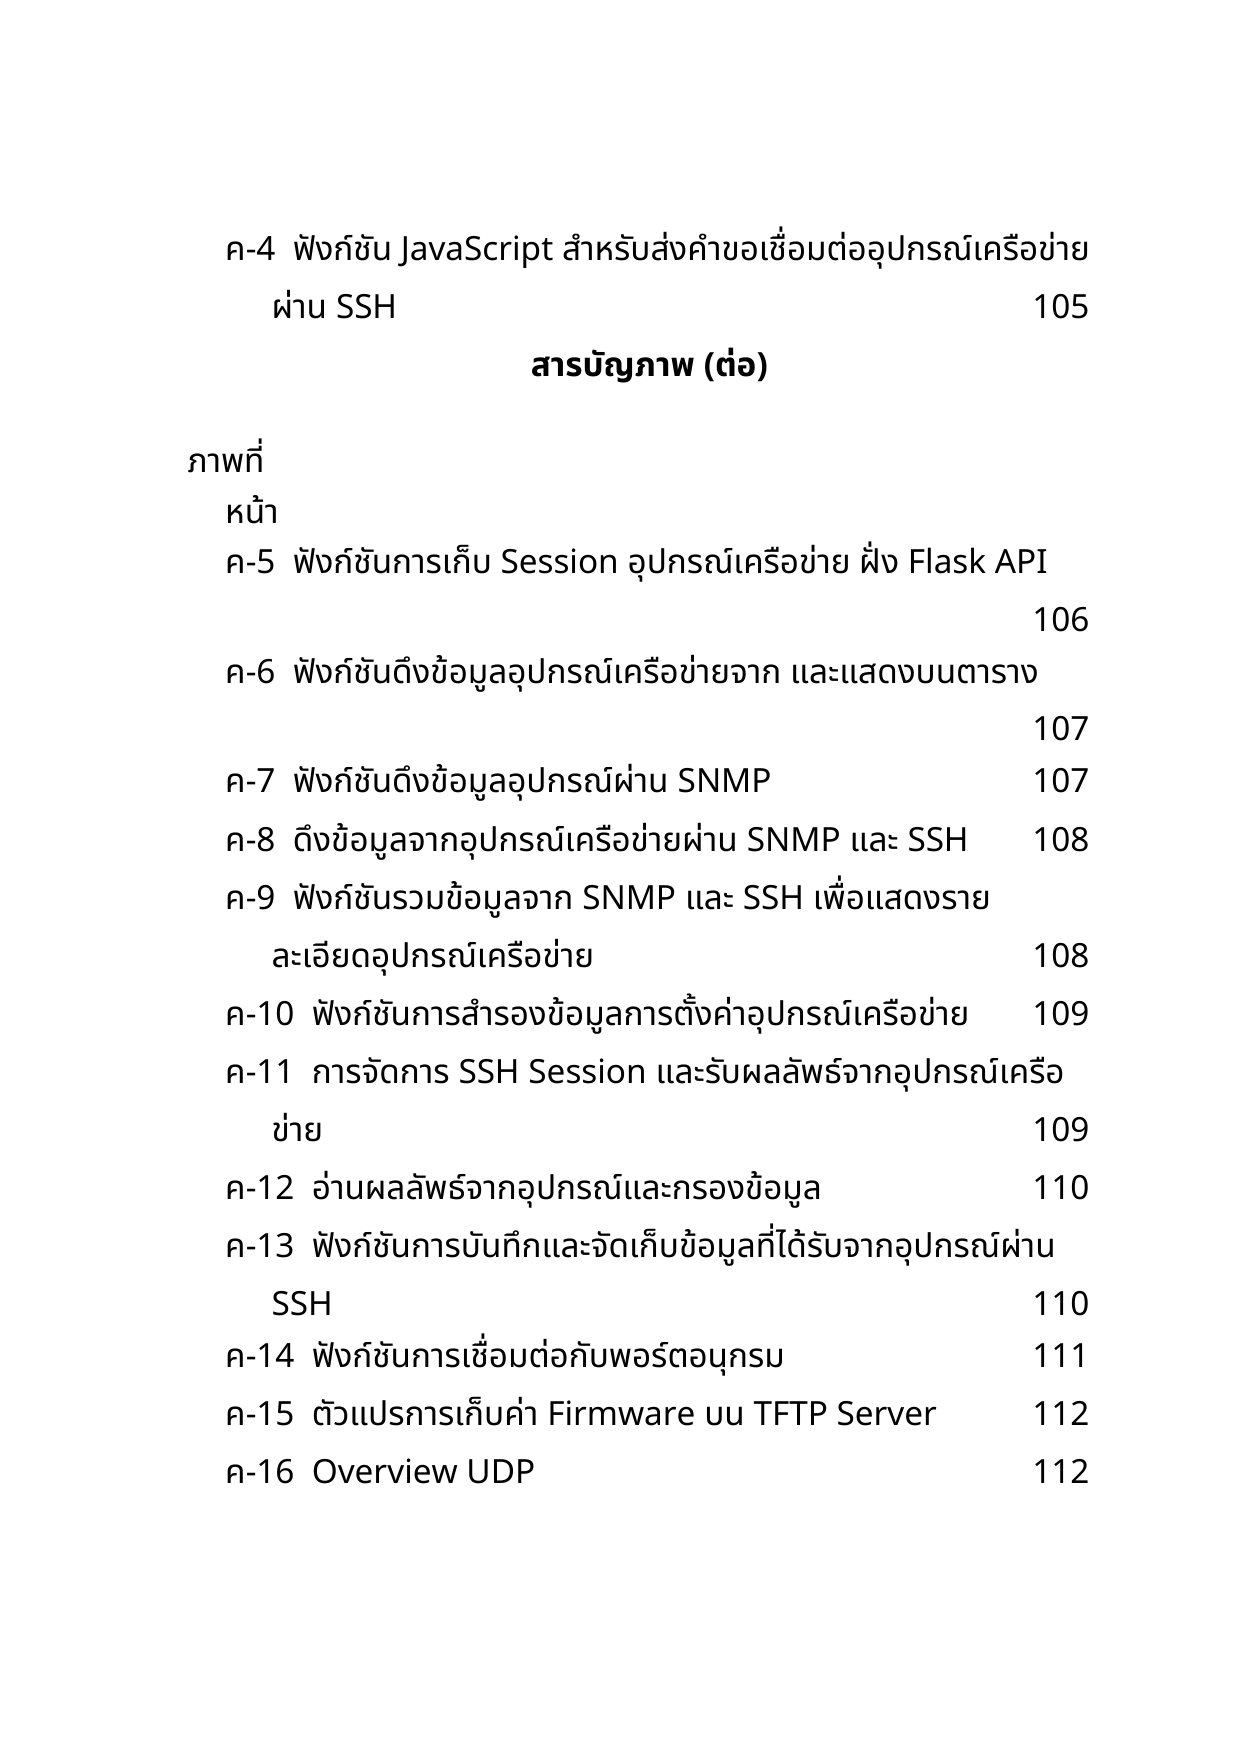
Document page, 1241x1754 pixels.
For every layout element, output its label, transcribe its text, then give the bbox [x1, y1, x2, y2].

text ค-14 ฟังก์ชันการเชื่อมต่อกับพอร์ตอนุกรม 111 [225, 1332, 1090, 1382]
text ค-4 ฟังก์ชัน JavaScript สำหรับส่งคำขอเชื่อมต่ออุปกรณ์เครือข่ายผ่าน SSH 105 [225, 225, 1090, 334]
text ค-16 Overview UDP 112 [225, 1448, 1090, 1499]
text ค-11 การจัดการ SSH Session และรับผลลัพธ์จากอุปกรณ์เครือข่าย 109 [225, 1048, 1090, 1157]
text ค-10 ฟังก์ชันการสำรองข้อมูลการตั้งค่าอุปกรณ์เครือข่าย 109 [225, 990, 1090, 1040]
text ค-15 ตัวแปรการเก็บค่า Firmware บน TFTP Server 112 [225, 1390, 1090, 1441]
text ค-7 ฟังก์ชันดึงข้อมูลอุปกรณ์ผ่าน SNMP 107 [225, 757, 1090, 808]
text ภาพที่ หน้า [178, 437, 1090, 538]
text ค-13 ฟังก์ชันการบันทึกและจัดเก็บข้อมูลที่ได้รับจากอุปกรณ์ผ่าน SSH 110 [225, 1222, 1090, 1325]
text ค-12 อ่านผลลัพธ์จากอุปกรณ์และกรองข้อมูล 110 [225, 1164, 1090, 1215]
text ค-9 ฟังก์ชันรวมข้อมูลจาก SNMP และ SSH เพื่อแสดงรายละเอียดอุปกรณ์เครือข่าย 108 [225, 873, 1090, 982]
text ค-5 ฟังก์ชันการเก็บ Session อุปกรณ์เครือข่าย ฝั่ง Flask API 106 [225, 538, 1090, 641]
text ค-6 ฟังก์ชันดึงข้อมูลอุปกรณ์เครือข่ายจาก และแสดงบนตาราง 107 [225, 648, 1090, 751]
subtitle สารบัญภาพ (ต่อ) [208, 341, 1090, 392]
text ค-8 ดึงข้อมูลจากอุปกรณ์เครือข่ายผ่าน SNMP และ SSH 108 [225, 815, 1090, 866]
